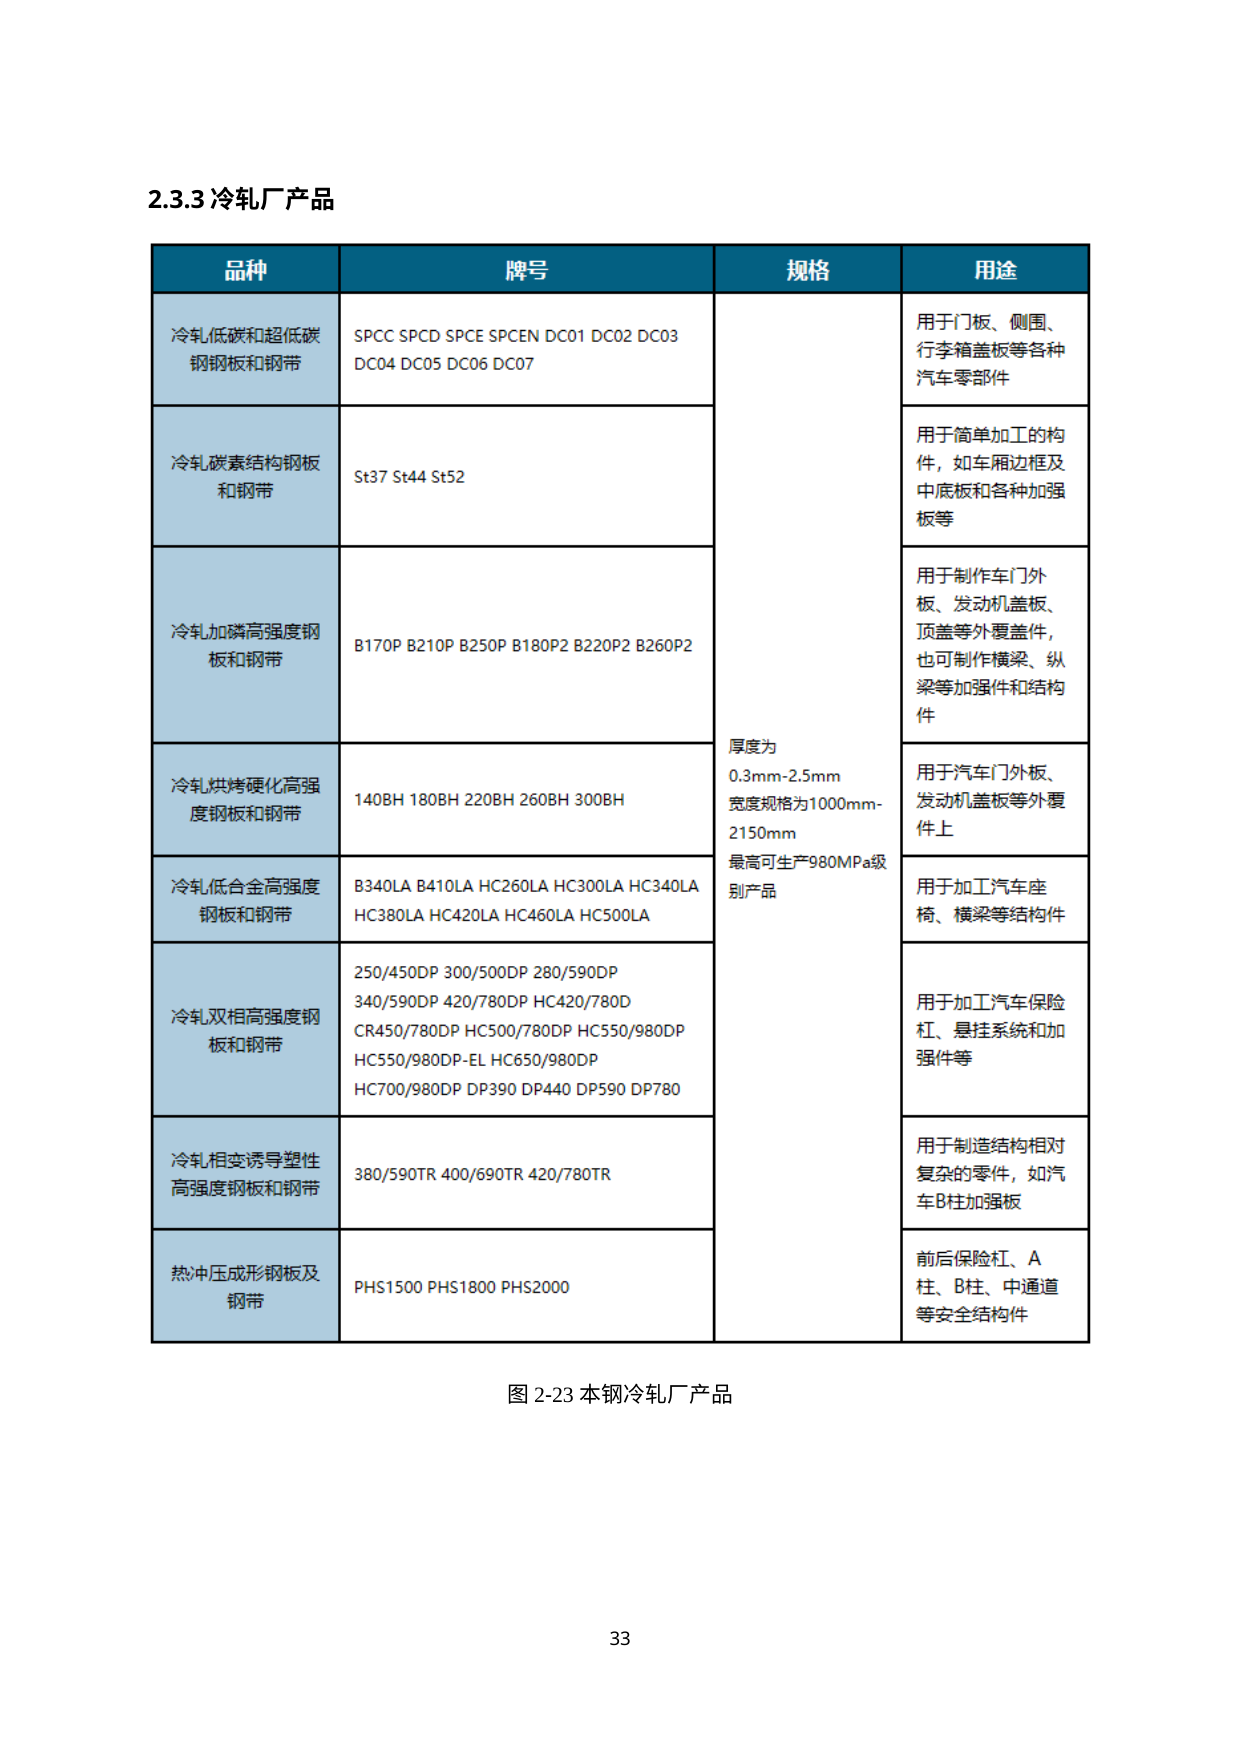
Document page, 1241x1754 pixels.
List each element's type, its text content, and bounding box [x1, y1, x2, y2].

picture [147, 238, 1093, 1345]
subtitle 2.3.3冷轧厂产品 [148, 164, 1092, 232]
text 图2-23 本钢冷轧厂产品 [148, 1376, 1092, 1409]
